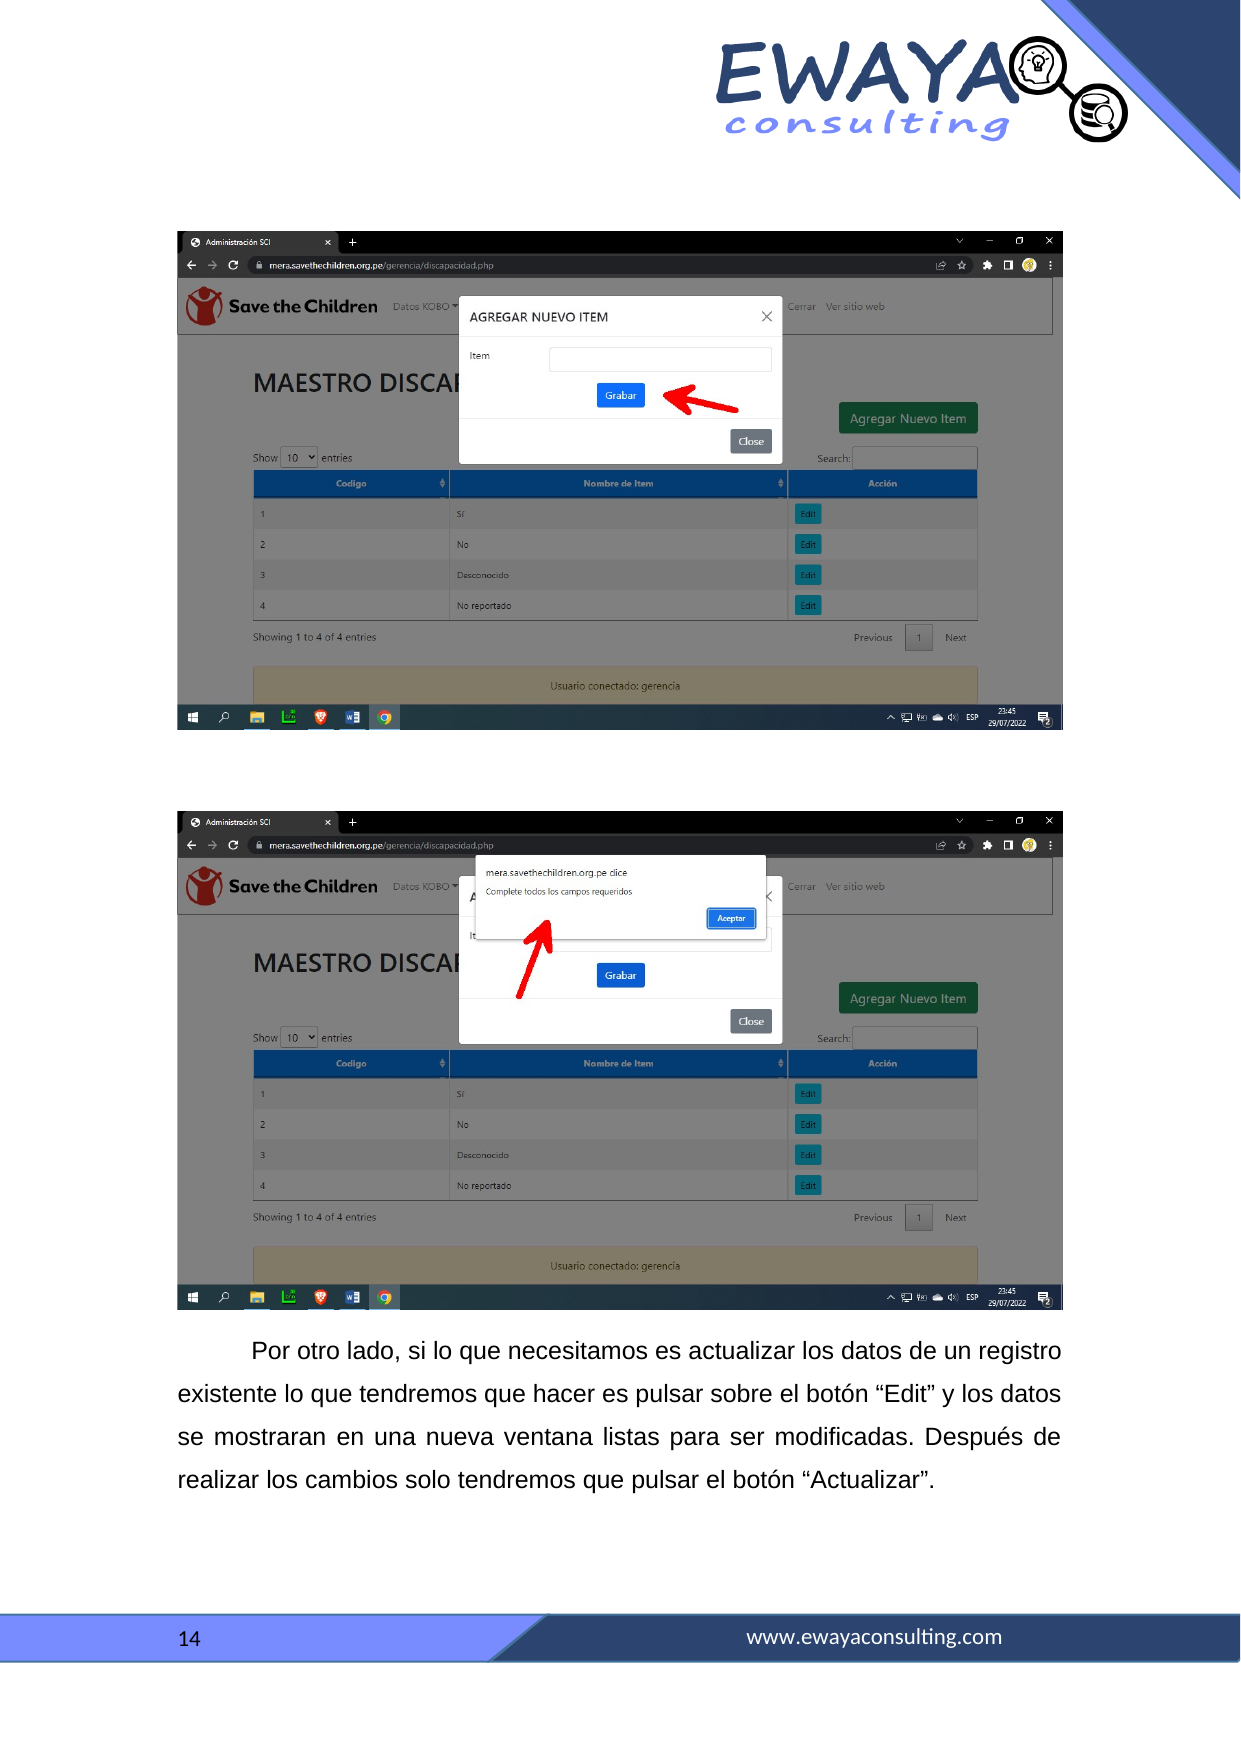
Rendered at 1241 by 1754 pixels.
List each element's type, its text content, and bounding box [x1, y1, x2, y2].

text Por otro lado, si lo que necesitamos es actualizar los datos de un registro existente lo que tendremos que hacer es pulsar sobre el botón “Edit” y los datos se mostraran en una nueva ventana listas para ser modificadas. Después de realizar los cambios solo tendremos que pulsar el botón “Actualizar”. [177, 1336, 1063, 1494]
picture [177, 811, 1063, 1310]
picture [714, 34, 1129, 143]
picture [177, 231, 1063, 730]
